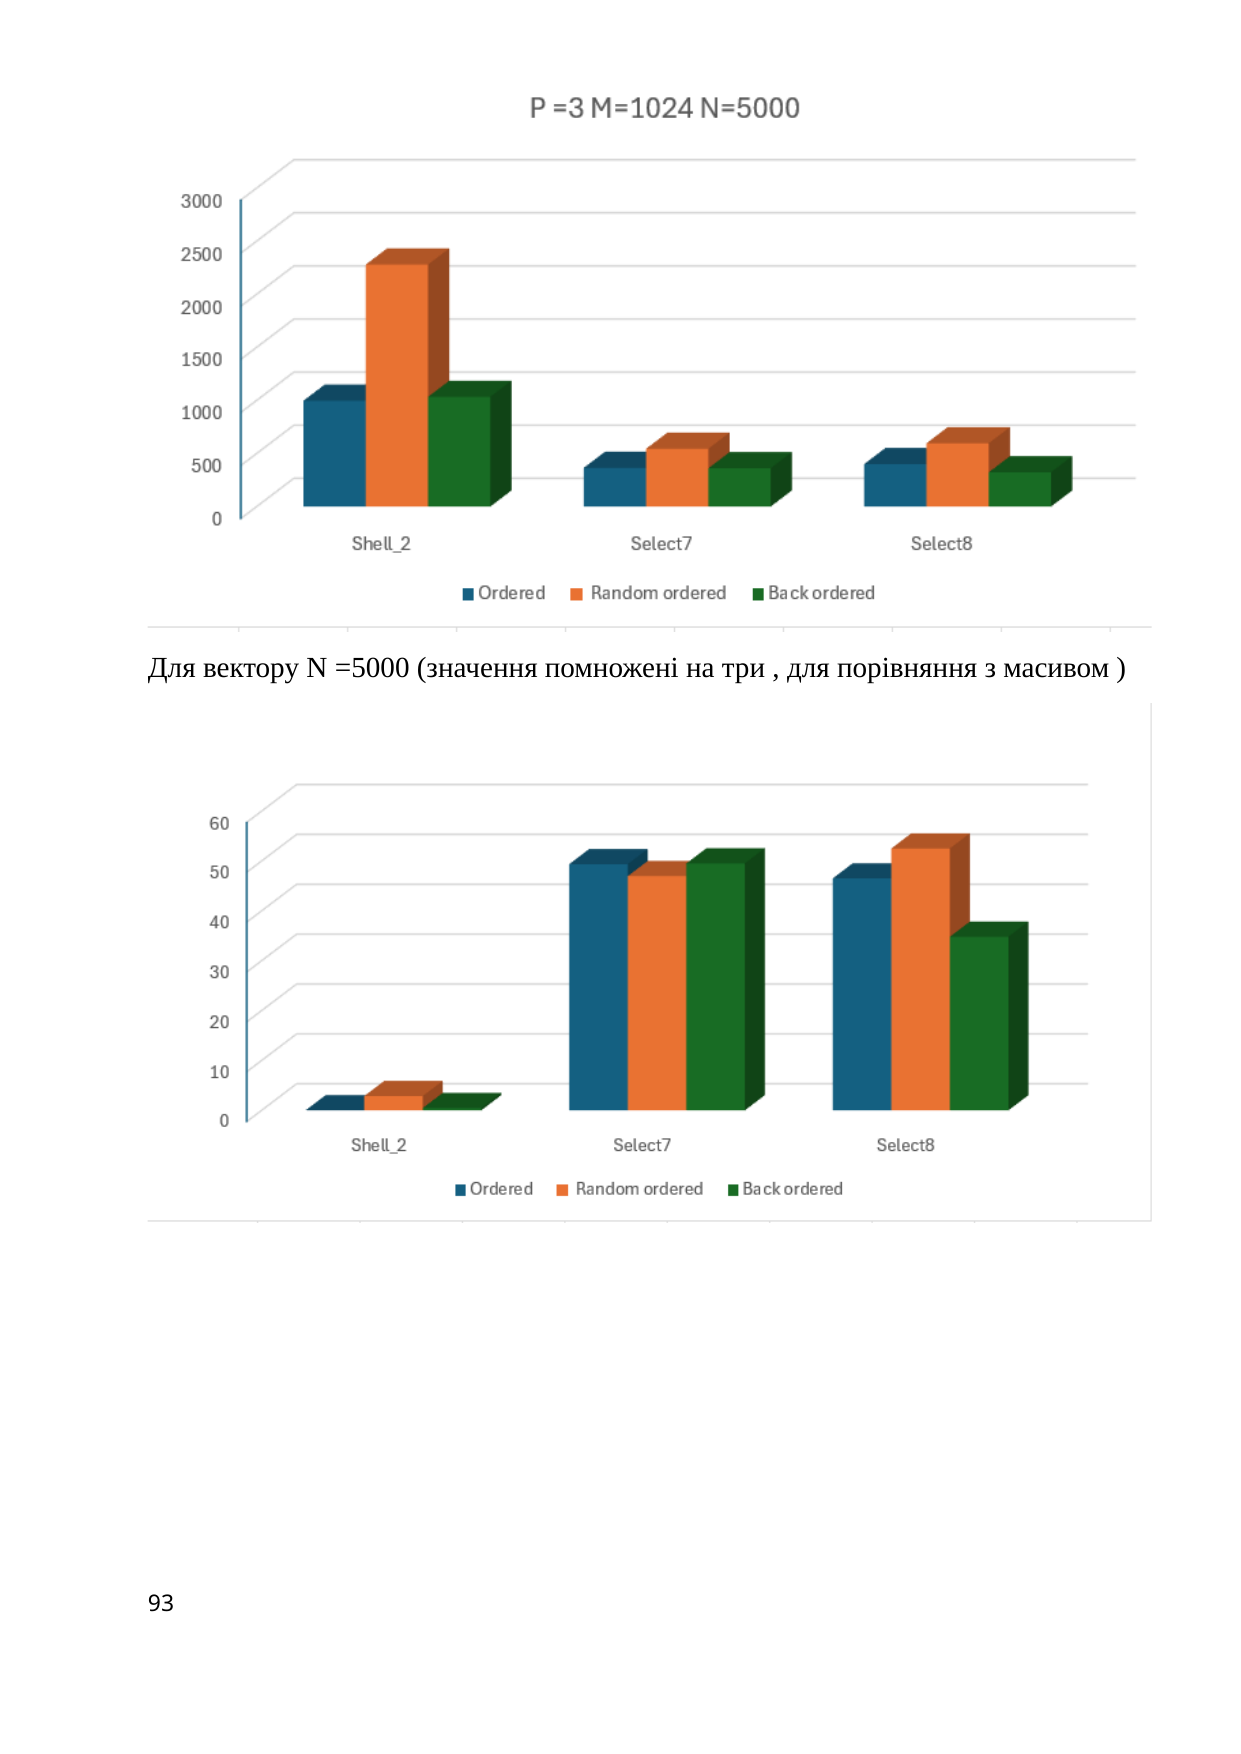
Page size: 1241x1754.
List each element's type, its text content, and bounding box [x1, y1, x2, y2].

picture [147, 88, 1152, 632]
text Для вектору N =5000 (значення помножені на три , для порівняння з масивом ) [148, 651, 1152, 684]
picture [147, 703, 1152, 1223]
